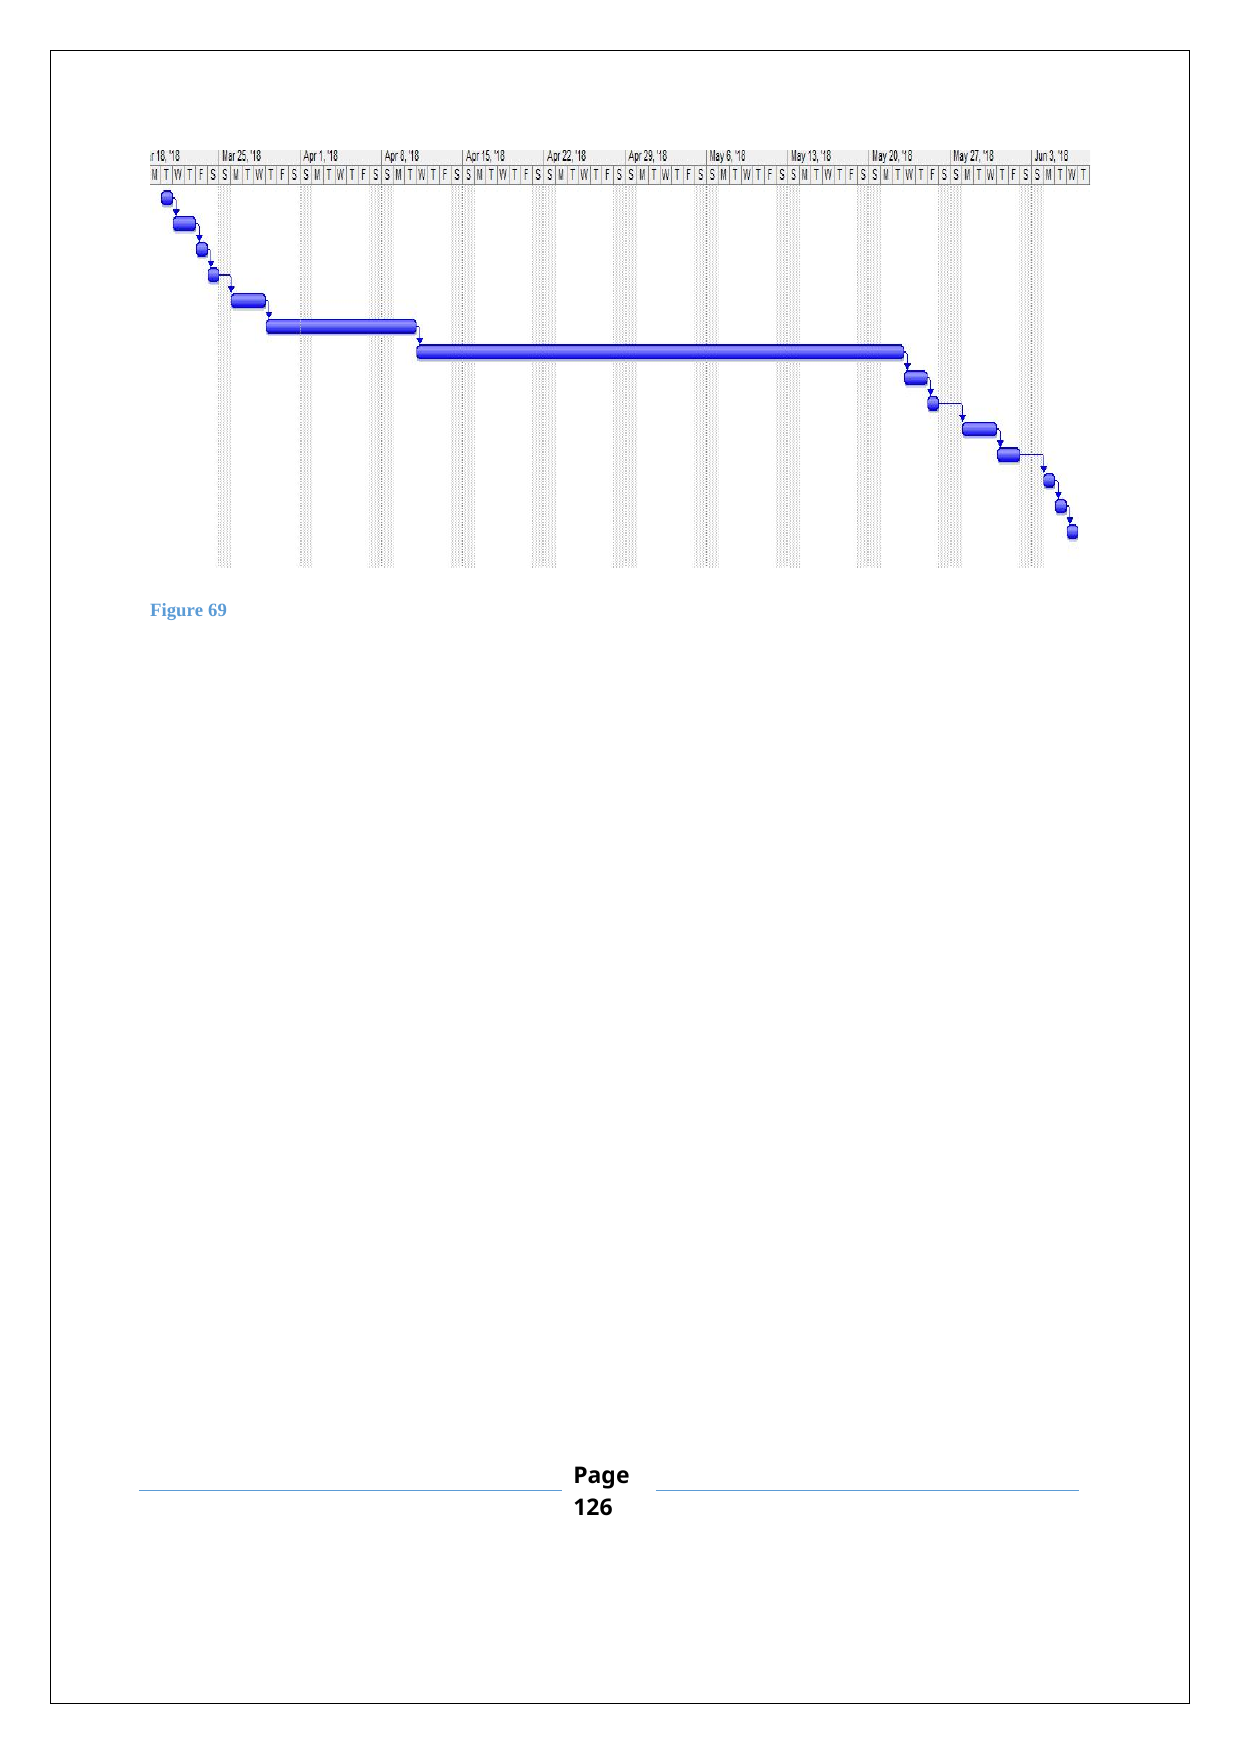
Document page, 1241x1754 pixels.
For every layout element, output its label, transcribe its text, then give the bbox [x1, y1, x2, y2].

picture [150, 150, 1091, 568]
text Figure 69 [150, 598, 1090, 620]
